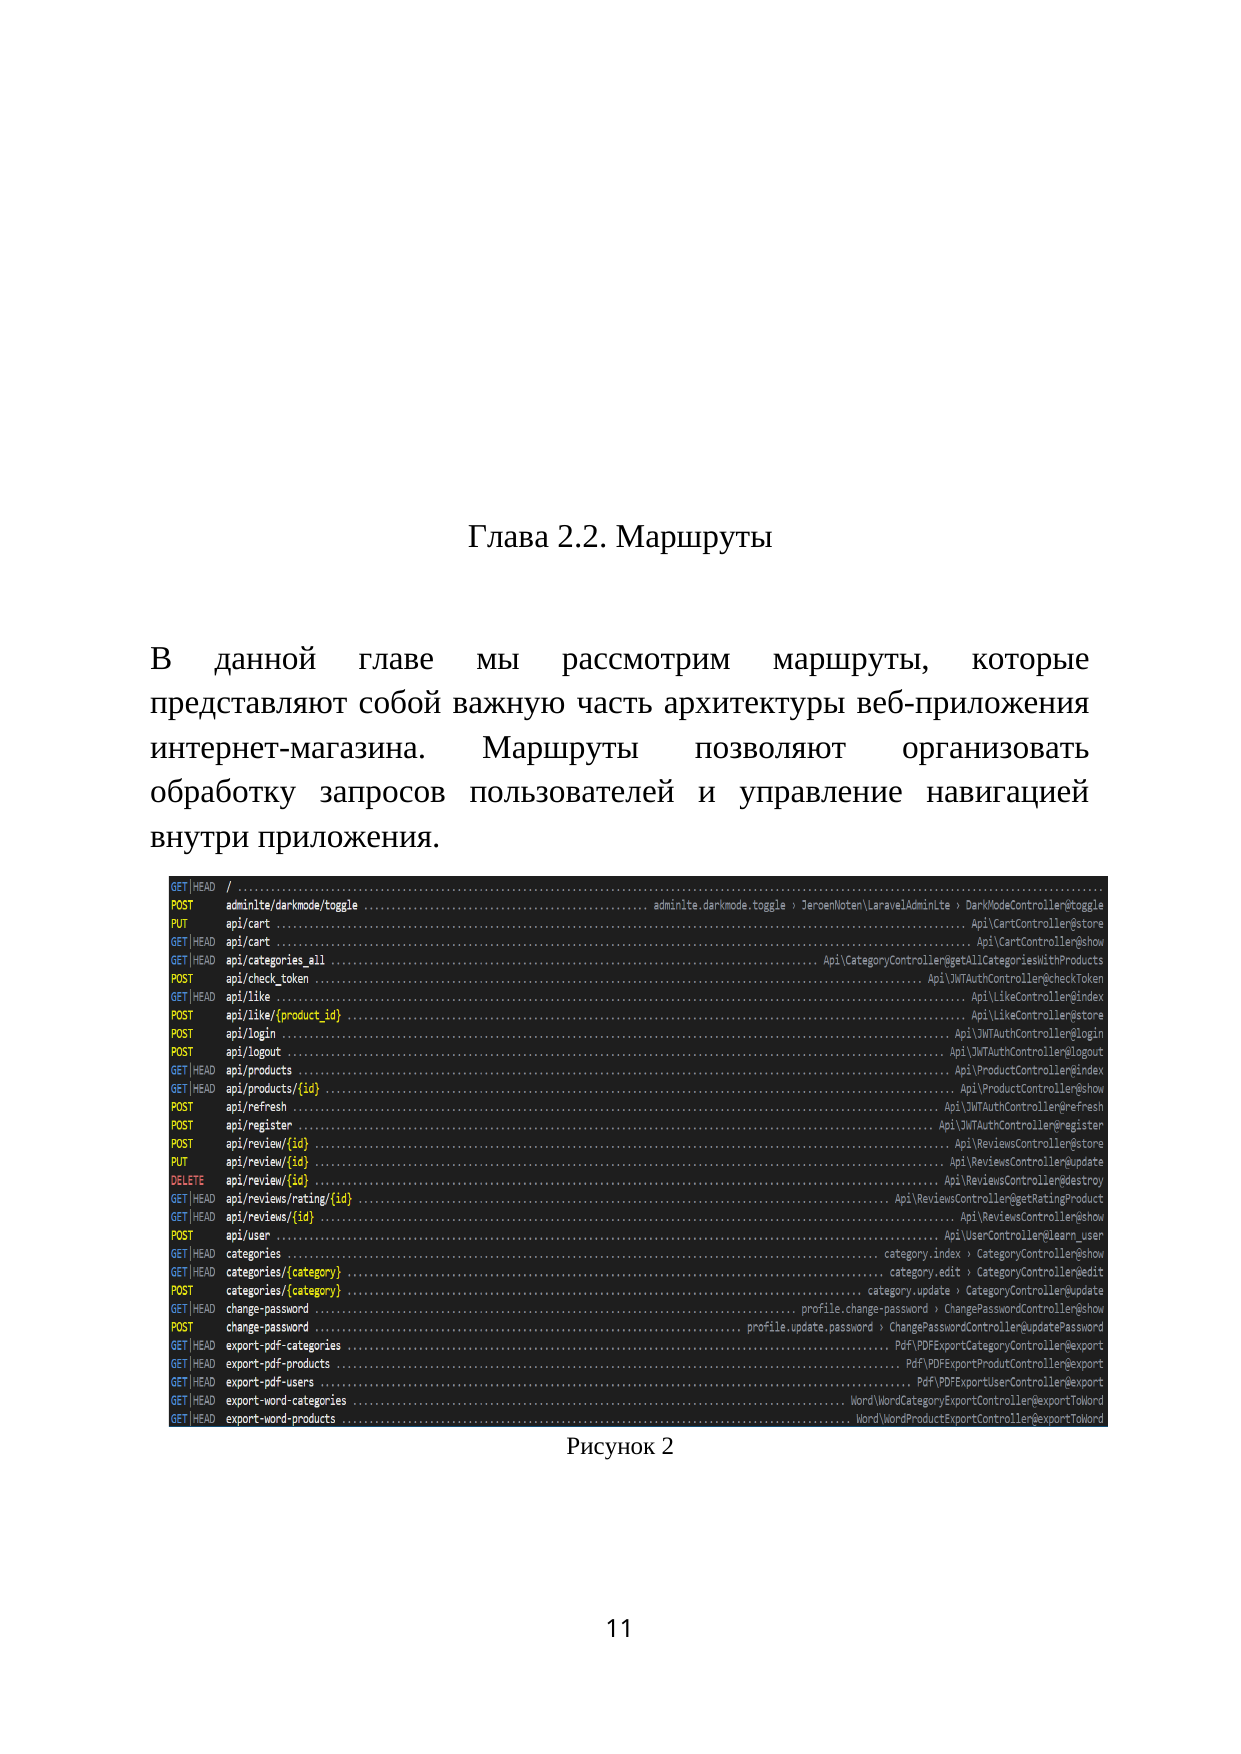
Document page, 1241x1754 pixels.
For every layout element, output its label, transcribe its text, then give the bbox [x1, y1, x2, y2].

text Рисунок 2 [150, 877, 1090, 1460]
text Глава 2.2. Маршруты [150, 516, 1090, 554]
text В данной главе мы рассмотрим маршруты, которые представляют собой важную часть архитектуры веб-приложения интернет-магазина. Маршруты позволяют организовать обработку запросов пользователей и управление навигацией внутри приложения. [150, 638, 1090, 854]
